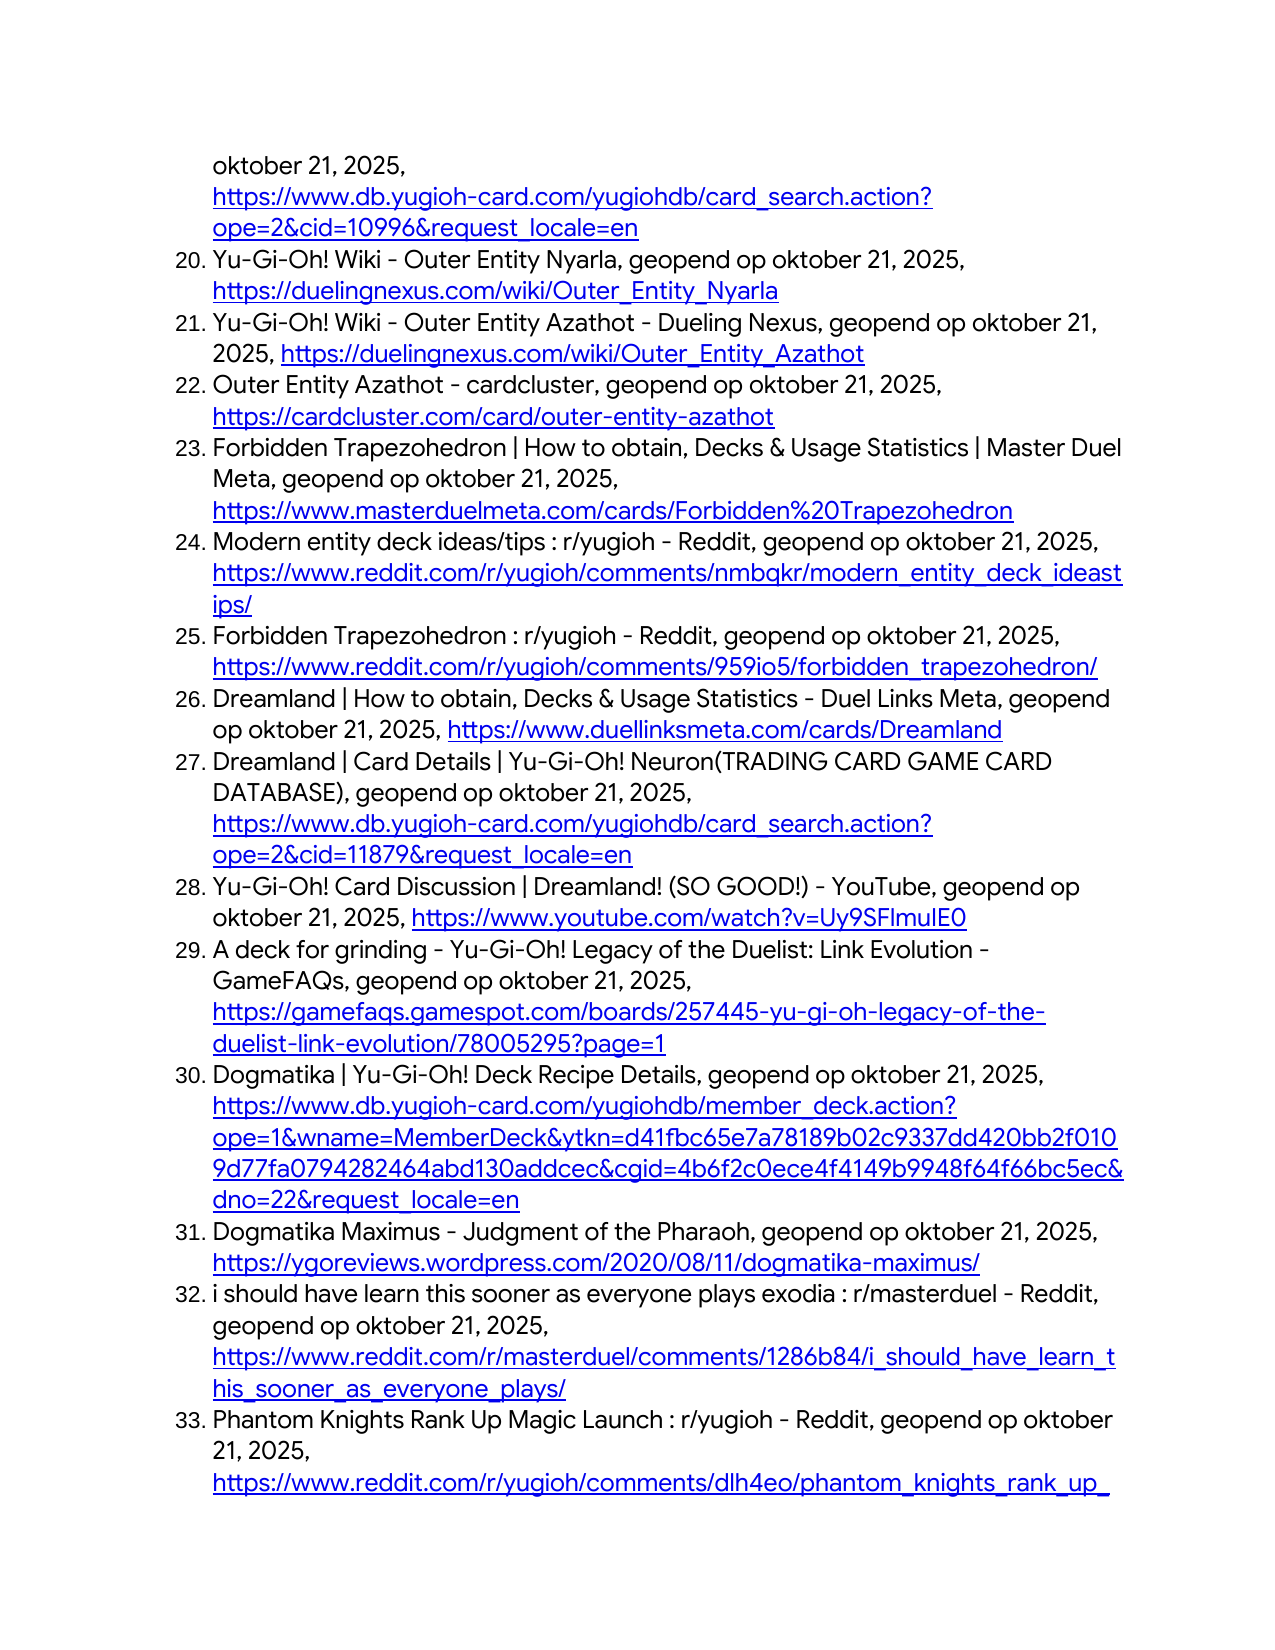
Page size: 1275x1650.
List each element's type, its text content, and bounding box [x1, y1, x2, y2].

list Yu-Gi-Oh! Wiki - Outer Entity Nyarla, geopend op oktober 21, 2025, https://duelingnexus.com/wiki/Outer_Entity_Nyarla [175, 244, 1125, 307]
list Dogmatika | Yu-Gi-Oh! Deck Recipe Details, geopend op oktober 21, 2025, https://www.db.yugioh-card.com/yugiohdb/member_deck.action?ope=1&wname=MemberDeck&ytkn=d41fbc65e7a78189b02c9337dd420bb2f0109d77fa0794282464abd130addcec&cgid=4b6f2c0ece4f4149b9948f64f66bc5ec&dno=22&request_locale=en [175, 1059, 1125, 1216]
list Dreamland | How to obtain, Decks & Usage Statistics - Duel Links Meta, geopend op oktober 21, 2025, https://www.duellinksmeta.com/cards/Dreamland [175, 683, 1125, 746]
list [175, 1404, 1125, 1498]
list Outer Entity Azathot - cardcluster, geopend op oktober 21, 2025, https://cardcluster.com/card/outer-entity-azathot [175, 369, 1125, 432]
list Forbidden Trapezohedron | How to obtain, Decks & Usage Statistics | Master Duel Meta, geopend op oktober 21, 2025, https://www.masterduelmeta.com/cards/Forbidden%20Trapezohedron [175, 432, 1125, 526]
list Yu-Gi-Oh! Card Discussion | Dreamland! (SO GOOD!) - YouTube, geopend op oktober 21, 2025, https://www.youtube.com/watch?v=Uy9SFlmuIE0 [175, 871, 1125, 934]
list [175, 150, 1125, 244]
list Dogmatika Maximus - Judgment of the Pharaoh, geopend op oktober 21, 2025, https://ygoreviews.wordpress.com/2020/08/11/dogmatika-maximus/ [175, 1216, 1125, 1279]
list A deck for grinding - Yu-Gi-Oh! Legacy of the Duelist: Link Evolution - GameFAQs, geopend op oktober 21, 2025, https://gamefaqs.gamespot.com/boards/257445-yu-gi-oh-legacy-of-the-duelist-link-evolution/78005295?page=1 [175, 934, 1125, 1059]
list i should have learn this sooner as everyone plays exodia : r/masterduel - Reddit, geopend op oktober 21, 2025, https://www.reddit.com/r/masterduel/comments/1286b84/i_should_have_learn_this_sooner_as_everyone_plays/ [175, 1279, 1125, 1404]
list Yu-Gi-Oh! Wiki - Outer Entity Azathot - Dueling Nexus, geopend op oktober 21, 2025, https://duelingnexus.com/wiki/Outer_Entity_Azathot [175, 307, 1125, 369]
list Modern entity deck ideas/tips : r/yugioh - Reddit, geopend op oktober 21, 2025, https://www.reddit.com/r/yugioh/comments/nmbqkr/modern_entity_deck_ideastips/ [175, 526, 1125, 620]
list Forbidden Trapezohedron : r/yugioh - Reddit, geopend op oktober 21, 2025, https://www.reddit.com/r/yugioh/comments/959io5/forbidden_trapezohedron/ [175, 620, 1125, 683]
list Dreamland | Card Details | Yu-Gi-Oh! Neuron(TRADING CARD GAME CARD DATABASE), geopend op oktober 21, 2025, https://www.db.yugioh-card.com/yugiohdb/card_search.action?ope=2&cid=11879&request_locale=en [175, 746, 1125, 871]
